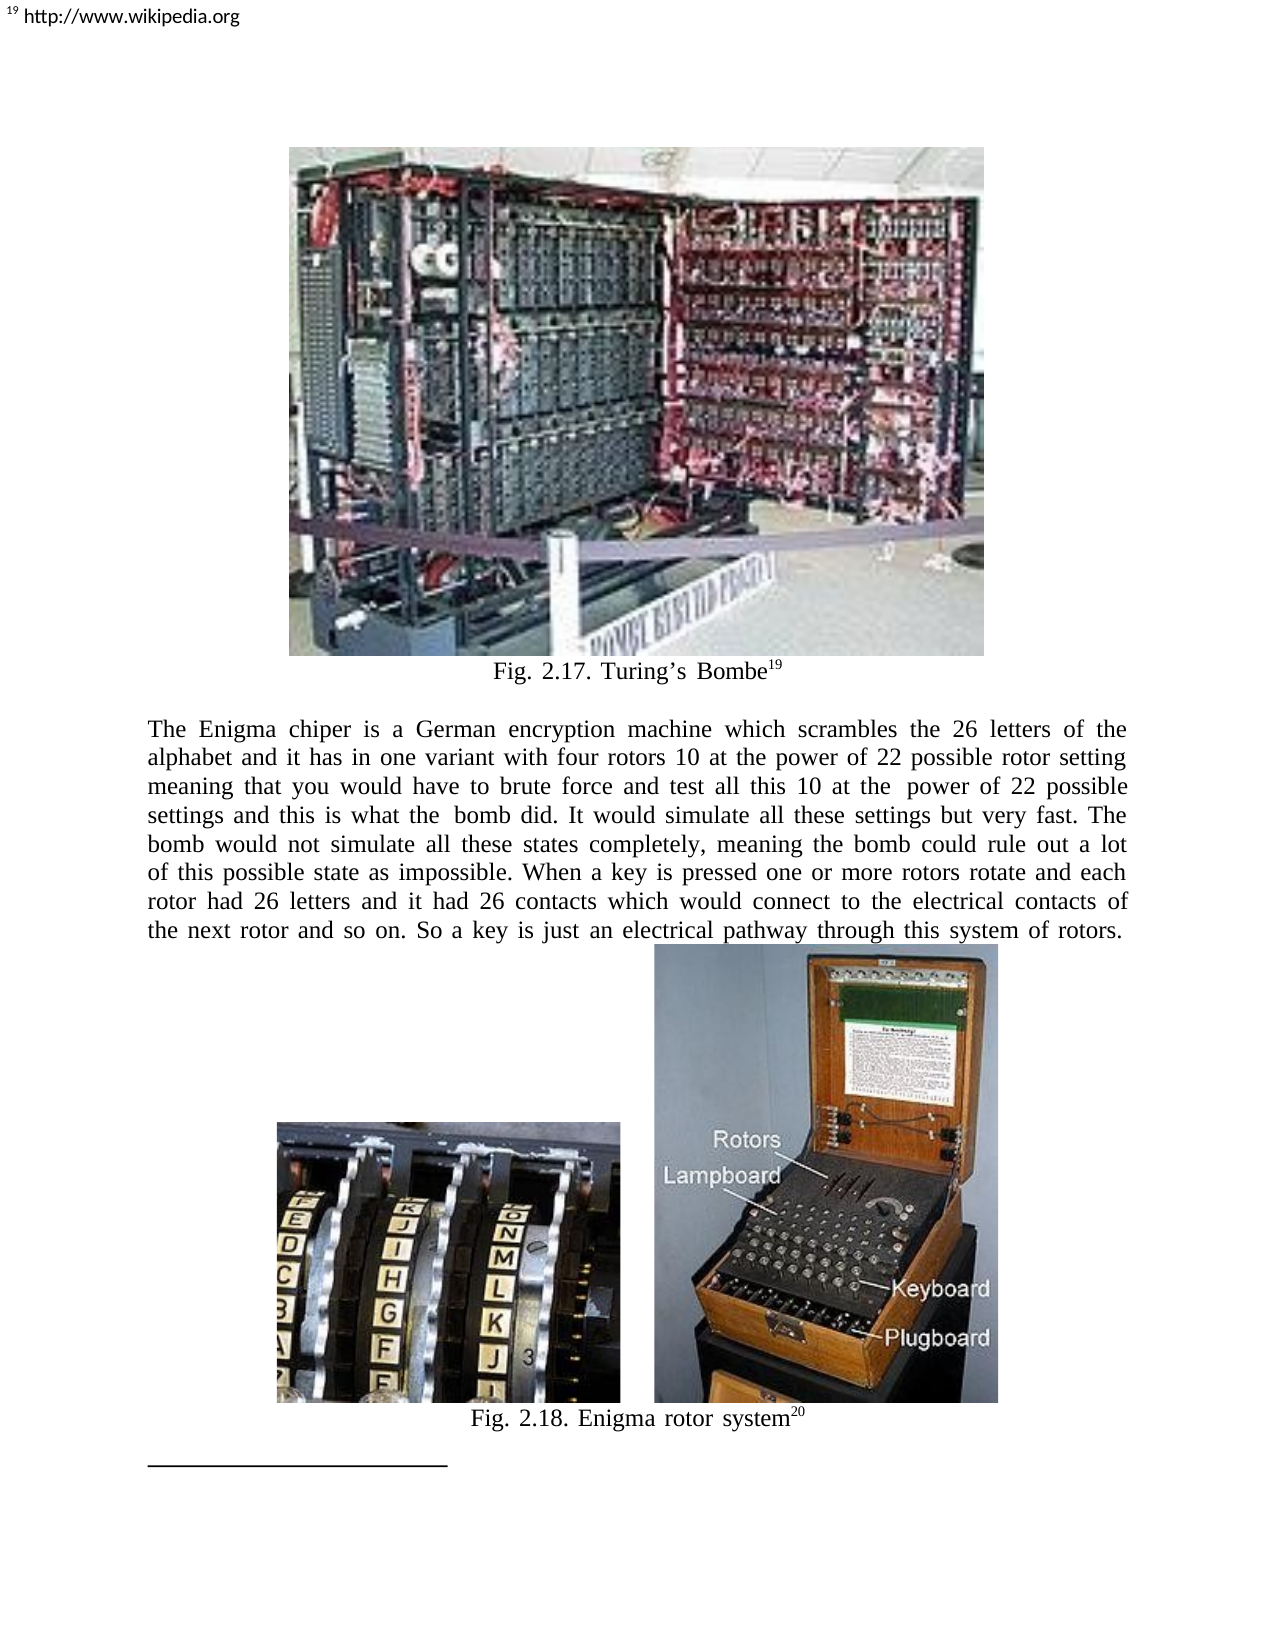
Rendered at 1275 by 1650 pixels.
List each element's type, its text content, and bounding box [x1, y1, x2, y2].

text The Enigma chiper is a German encryption machine which scrambles the 26 letters of the alphabet and it has in one variant with four rotors 10 at the power of 22 possible rotor setting meaning that you would have to brute force and test all this 10 at the power of 22 possible settings and this is what the bomb did. It would simulate all these settings but very fast. The bomb would not simulate all these states completely, meaning the bomb could rule out a lot of this possible state as impossible. When a key is pressed one or more rotors rotate and each rotor had 26 letters and it had 26 contacts which would connect to the electrical contacts of the next rotor and so on. So a key is just an electrical pathway through this system of rotors. [147, 714, 1128, 944]
text Fig. 2.17. Turing’s Bombe19 [388, 656, 887, 685]
text Fig. 2.18. Enigma rotor system20 [388, 1403, 887, 1432]
picture [289, 147, 984, 656]
picture [654, 944, 999, 1403]
picture [276, 1122, 621, 1403]
